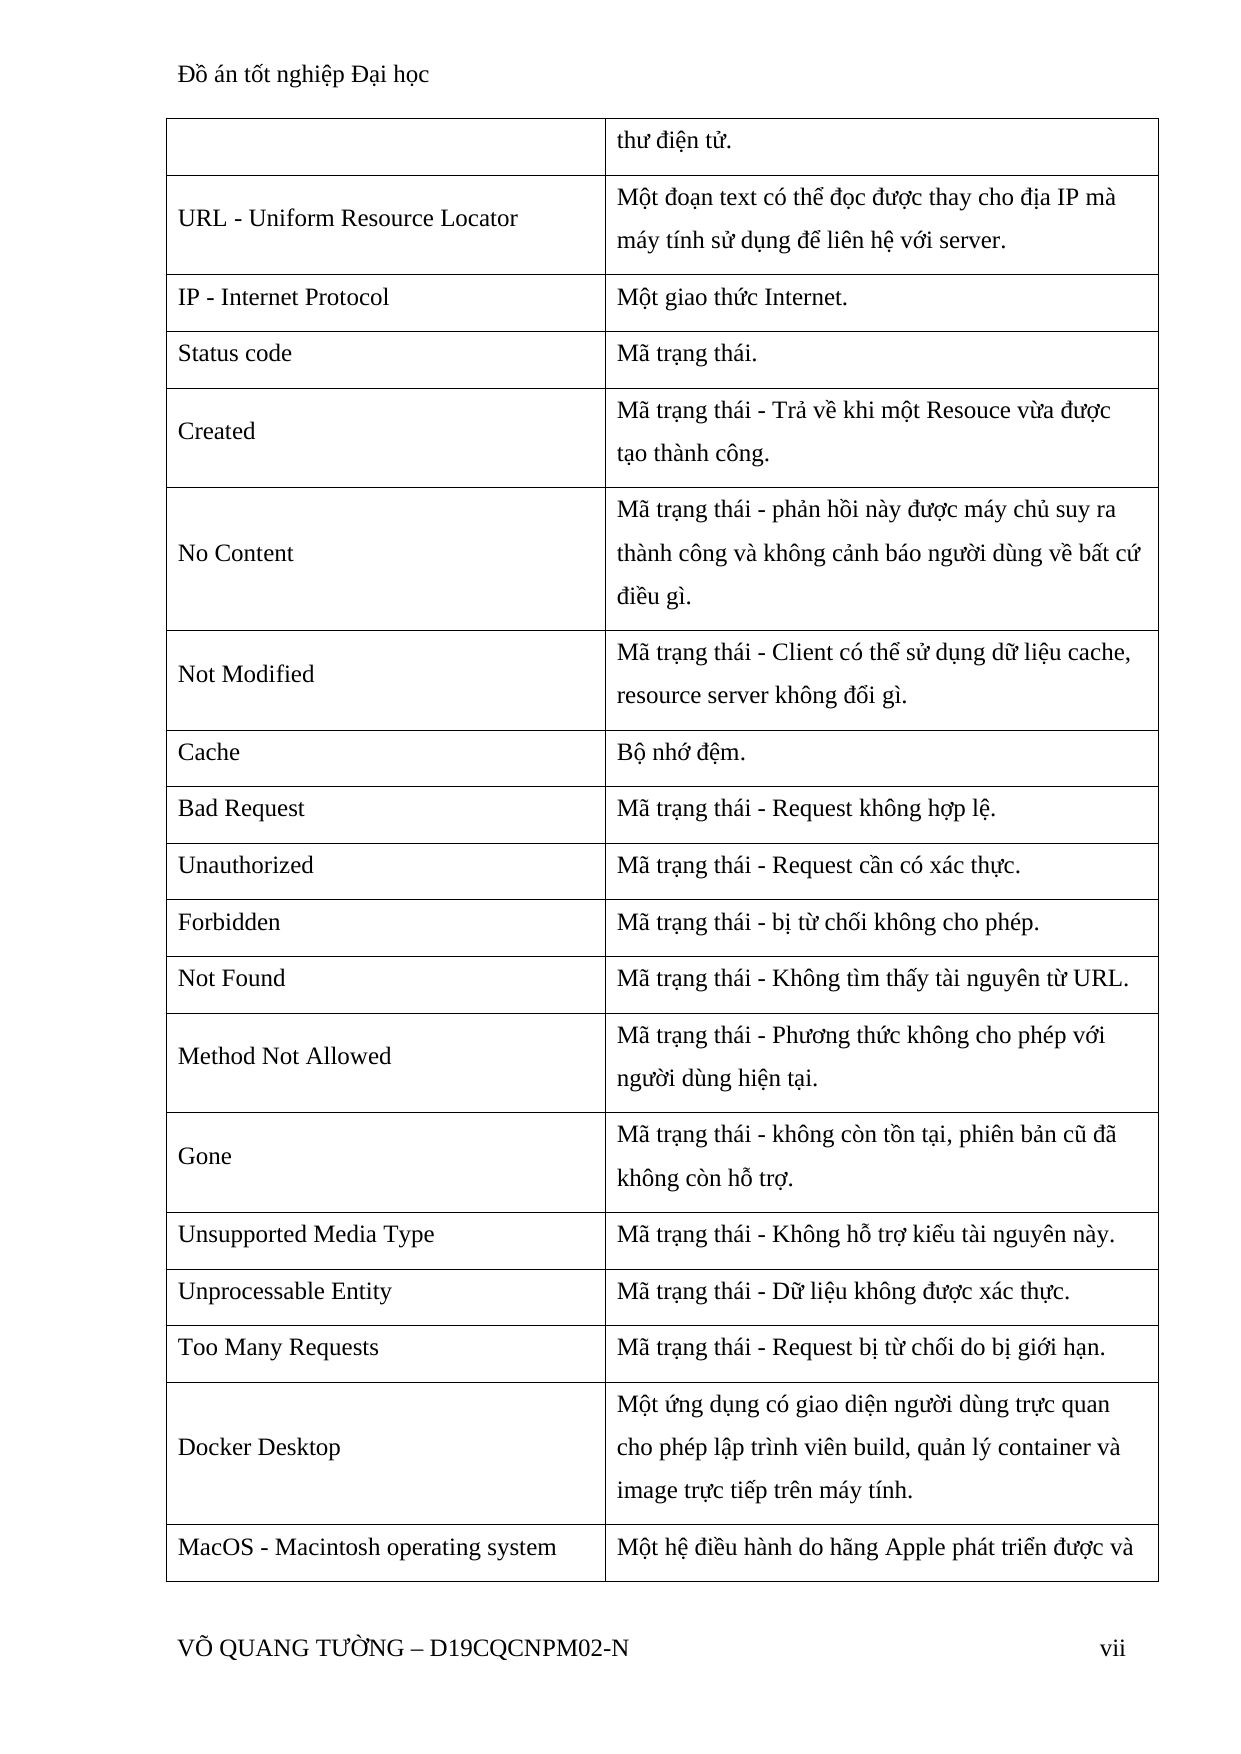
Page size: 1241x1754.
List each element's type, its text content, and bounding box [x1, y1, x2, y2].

table_cell Mã trạng thái - Phương thức không cho phép với người dùng hiện tại. [606, 1014, 1158, 1112]
table_cell Gone [167, 1113, 605, 1212]
table_cell Unauthorized [167, 844, 605, 899]
table_cell Unprocessable Entity [167, 1270, 605, 1325]
table_cell Mã trạng thái - Không tìm thấy tài nguyên từ URL. [606, 957, 1158, 1012]
table_cell Mã trạng thái - Request không hợp lệ. [606, 787, 1158, 843]
table_cell Not Found [167, 957, 605, 1012]
table_cell Not Modified [167, 631, 605, 730]
table_cell Một giao thức Internet. [606, 275, 1158, 331]
table_cell Status code [167, 332, 605, 387]
table_cell Mã trạng thái - Client có thể sử dụng dữ liệu cache, resource server không đổi gì. [606, 631, 1158, 730]
table_cell Docker Desktop [167, 1383, 605, 1524]
table_cell Method Not Allowed [167, 1014, 605, 1112]
table_cell Mã trạng thái - không còn tồn tại, phiên bản cũ đã không còn hỗ trợ. [606, 1113, 1158, 1212]
table_cell Forbidden [167, 900, 605, 956]
table_cell Một ứng dụng có giao diện người dùng trực quan cho phép lập trình viên build, quản lý container và image trực tiếp trên máy tính. [606, 1383, 1158, 1524]
table_cell Unsupported Media Type [167, 1213, 605, 1268]
table_cell Bad Request [167, 787, 605, 843]
table_cell IP - Internet Protocol [167, 275, 605, 331]
table_cell Mã trạng thái. [606, 332, 1158, 387]
table_cell Mã trạng thái - Request bị từ chối do bị giới hạn. [606, 1326, 1158, 1382]
table_cell Mã trạng thái - Trả về khi một Resouce vừa được tạo thành công. [606, 389, 1158, 487]
table_cell Mã trạng thái - Dữ liệu không được xác thực. [606, 1270, 1158, 1325]
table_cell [167, 1525, 605, 1581]
table_cell Bộ nhớ đệm. [606, 731, 1158, 786]
table_cell Mã trạng thái - phản hồi này được máy chủ suy ra thành công và không cảnh báo người dùng về bất cứ điều gì. [606, 488, 1158, 630]
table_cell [606, 119, 1158, 175]
table_cell Mã trạng thái - bị từ chối không cho phép. [606, 900, 1158, 956]
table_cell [606, 1525, 1158, 1581]
table_cell Mã trạng thái - Request cần có xác thực. [606, 844, 1158, 899]
table_cell Created [167, 389, 605, 487]
table_cell No Content [167, 488, 605, 630]
table_cell Một đoạn text có thể đọc được thay cho địa IP mà máy tính sử dụng để liên hệ với server. [606, 176, 1158, 274]
table_cell Too Many Requests [167, 1326, 605, 1382]
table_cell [167, 119, 605, 175]
table_cell Mã trạng thái - Không hỗ trợ kiểu tài nguyên này. [606, 1213, 1158, 1268]
table_cell URL - Uniform Resource Locator [167, 176, 605, 274]
table_cell Cache [167, 731, 605, 786]
